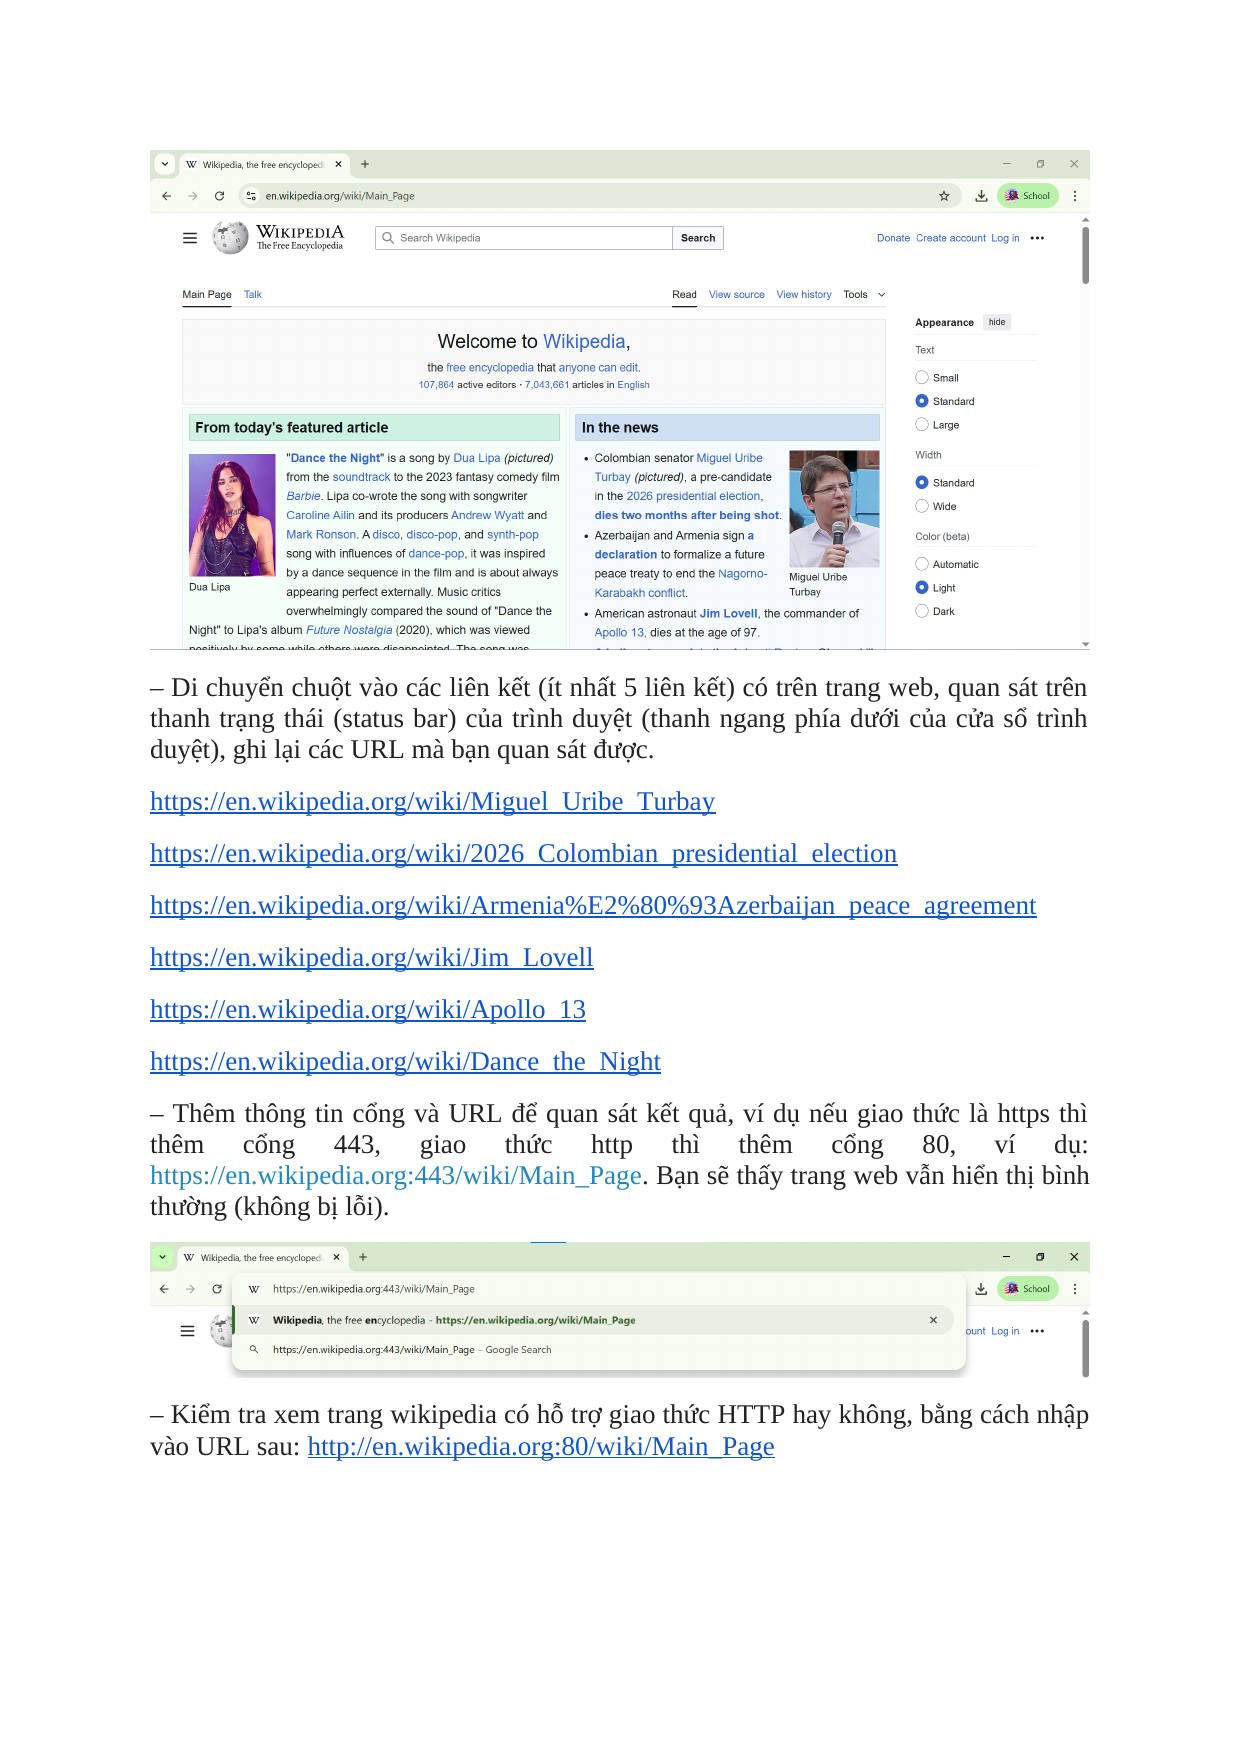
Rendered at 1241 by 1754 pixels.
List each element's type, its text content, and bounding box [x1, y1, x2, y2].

text https://en.wikipedia.org/wiki/Miguel_Uribe_Turbay [150, 785, 1090, 816]
picture [150, 150, 1091, 650]
text https://en.wikipedia.org/wiki/Apollo_13 [150, 993, 1090, 1024]
picture [150, 1242, 1091, 1378]
text https://en.wikipedia.org/wiki/Armenia%E2%80%93Azerbaijan_peace_agreement [150, 889, 1090, 920]
text https://en.wikipedia.org/wiki/Jim_Lovell [150, 941, 1090, 972]
text https://en.wikipedia.org/wiki/Dance_the_Night [150, 1045, 1090, 1076]
text – Kiểm tra xem trang wikipedia có hỗ trợ giao thức HTTP hay không, bằng cách nhập vào URL sau: http://en.wikipedia.org:80/wiki/Main_Page [150, 1399, 1090, 1461]
text – Di chuyển chuột vào các liên kết (ít nhất 5 liên kết) có trên trang web, quan sát trên thanh trạng thái (status bar) của trình duyệt (thanh ngang phía dưới của cửa sổ trình duyệt), ghi lại các URL mà bạn quan sát được. [150, 671, 1090, 764]
text – Thêm thông tin cổng và URL để quan sát kết quả, ví dụ nếu giao thức là https thì thêm cổng 443, giao thức http thì thêm cổng 80, ví dụ: https://en.wikipedia.org:443/wiki/Main_Page. Bạn sẽ thấy trang web vẫn hiển thị bình thường (không bị lỗi). [150, 1097, 1090, 1222]
text https://en.wikipedia.org/wiki/2026_Colombian_presidential_election [150, 837, 1090, 868]
